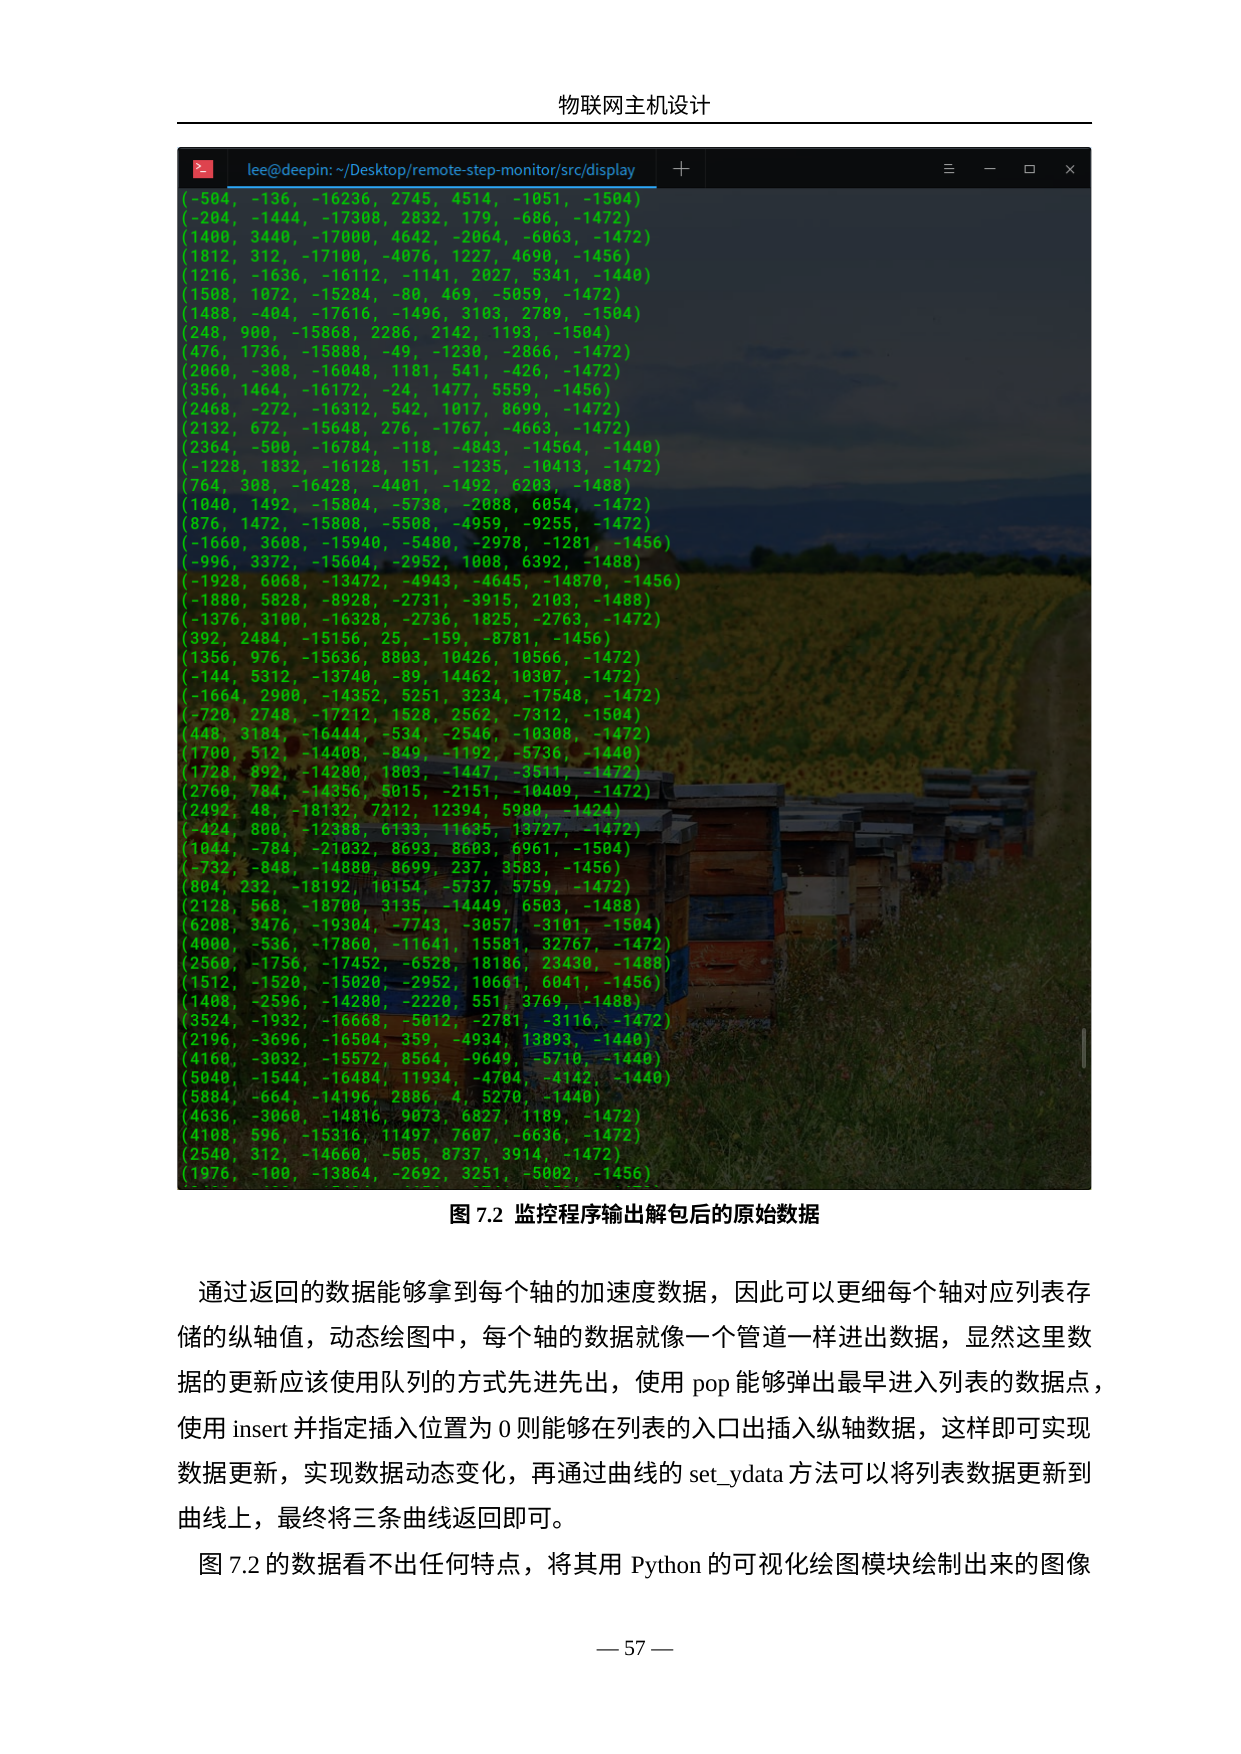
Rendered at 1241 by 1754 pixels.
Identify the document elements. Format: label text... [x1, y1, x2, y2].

text 图7.2 监控程序输出解包后的原始数据 [177, 1197, 1092, 1228]
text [177, 1544, 1092, 1580]
picture [177, 147, 1092, 1190]
text 通过返回的数据能够拿到每个轴的加速度数据，因此可以更细每个轴对应列表存储的纵轴值，动态绘图中，每个轴的数据就像一个管道一样进出数据，显然这里数据的更新应该使用队列的方式先进先出，使用pop能够弹出最早进入列表的数据点，使用insert并指定插入位置为0则能够在列表的入口出插入纵轴数据，这样即可实现数据更新，实现数据动态变化，再通过曲线的set_ydata方法可以将列表数据更新到曲线上，最终将三条曲线返回即可。 [177, 1272, 1092, 1535]
